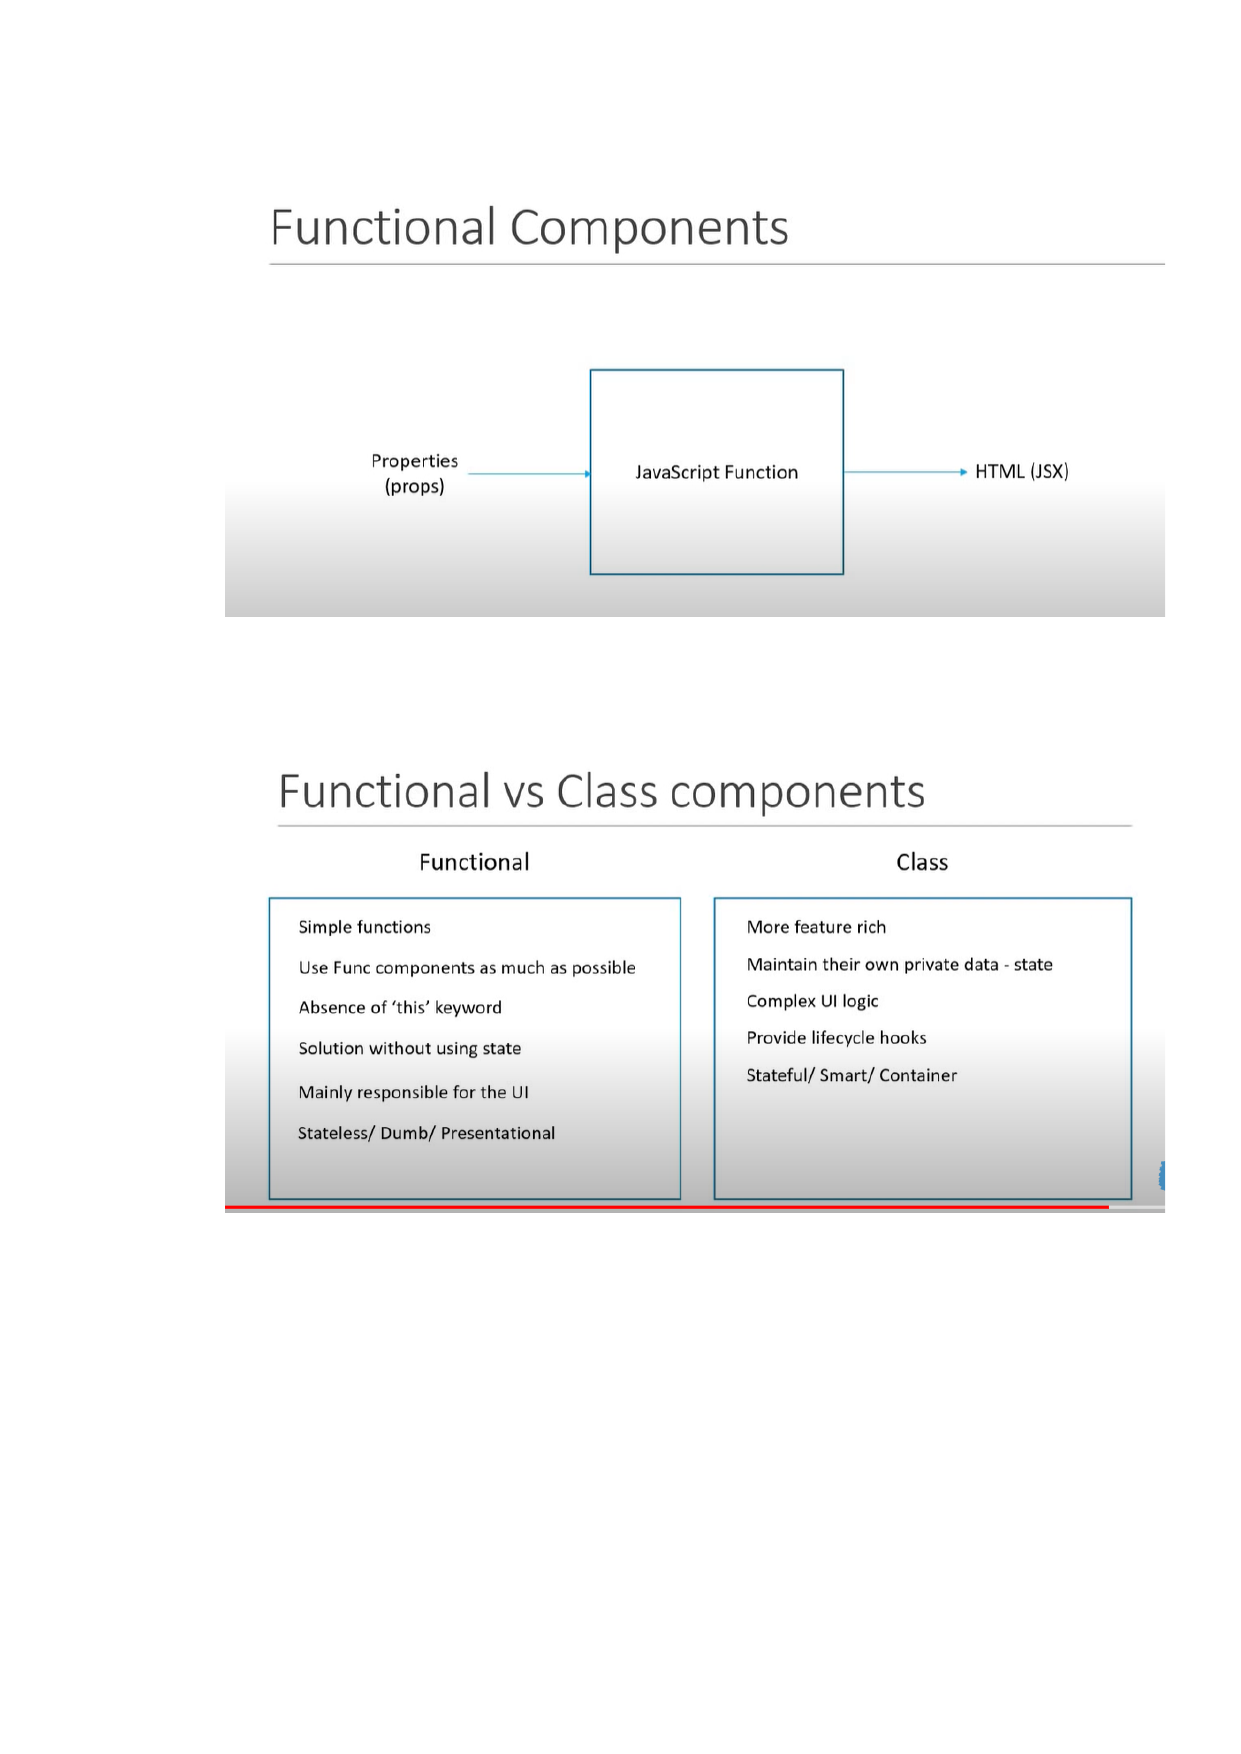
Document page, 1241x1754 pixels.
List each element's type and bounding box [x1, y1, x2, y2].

picture [225, 682, 1166, 1213]
picture [225, 150, 1166, 617]
